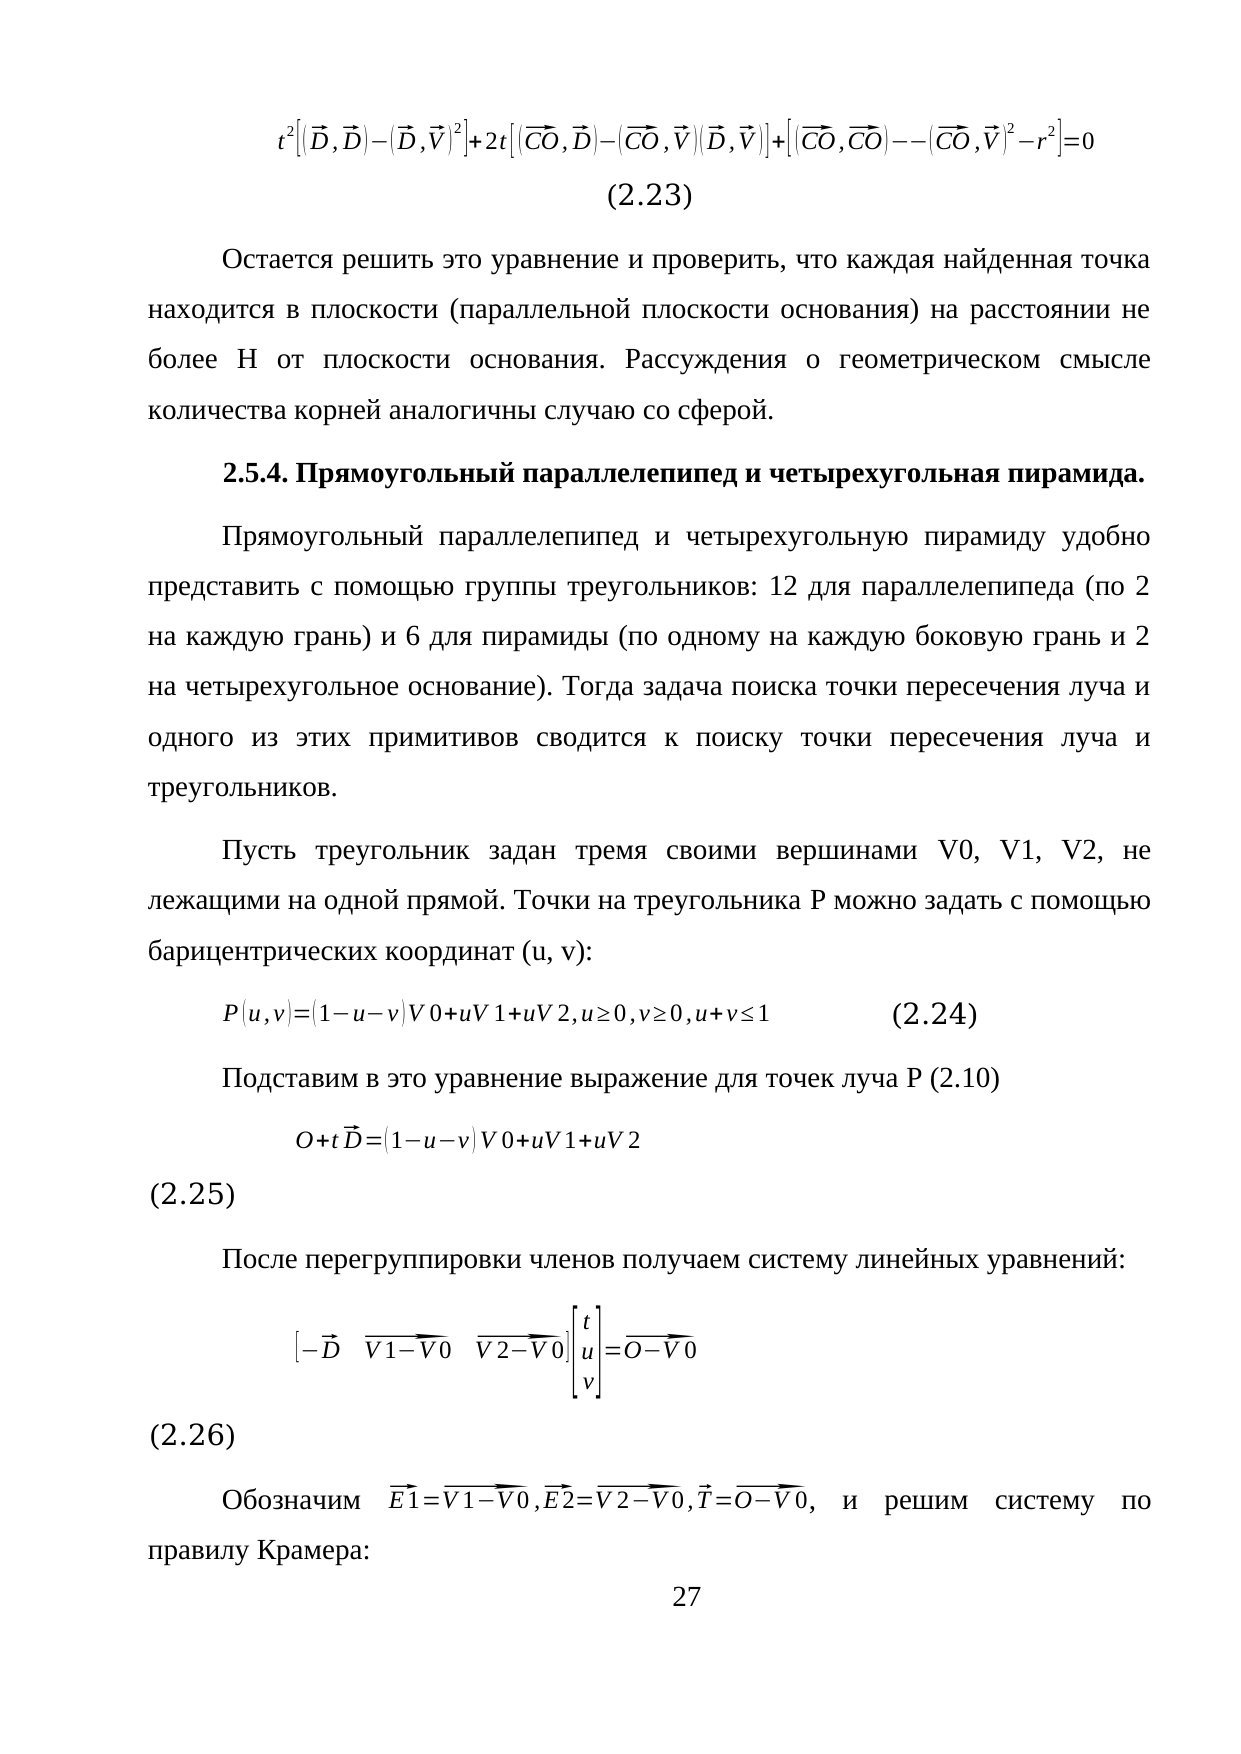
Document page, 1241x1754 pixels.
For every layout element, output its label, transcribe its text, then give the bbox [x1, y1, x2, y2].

text (2.24) [148, 995, 1152, 1030]
subtitle Прямоугольный параллелепипед и четырехугольная пирамида. [223, 455, 1152, 488]
text Остается решить это уравнение и проверить, что каждая найденная точка находится в плоскости (параллельной плоскости основания) на расстоянии не более H от плоскости основания. Рассуждения о геометрическом смысле количества корней аналогичны случаю со сферой. [148, 241, 1152, 426]
text Прямоугольный параллелепипед и четырехугольную пирамиду удобно представить с помощью группы треугольников: 12 для параллелепипеда (по 2 на каждую грань) и 6 для пирамиды (по одному на каждую боковую грань и 2 на четырехугольное основание). Тогда задача поиска точки пересечения луча и одного из этих примитивов сводится к поиску точки пересечения луча и треугольников. [148, 518, 1152, 803]
text Обозначим , и решим систему по правилу Крамера: [148, 1482, 1152, 1566]
text (2.23) [148, 118, 1152, 211]
text (2.25) [148, 1123, 1152, 1211]
text После перегруппировки членов получаем систему линейных уравнений: [148, 1241, 1152, 1274]
text Подставим в это уравнение выражение для точек луча P (2.10) [148, 1060, 1152, 1094]
text (2.26) [148, 1303, 1152, 1452]
text Пусть треугольник задан тремя своими вершинами V0, V1, V2, не лежащими на одной прямой. Точки на треугольника P можно задать с помощью барицентрических координат (u, v): [148, 832, 1152, 966]
